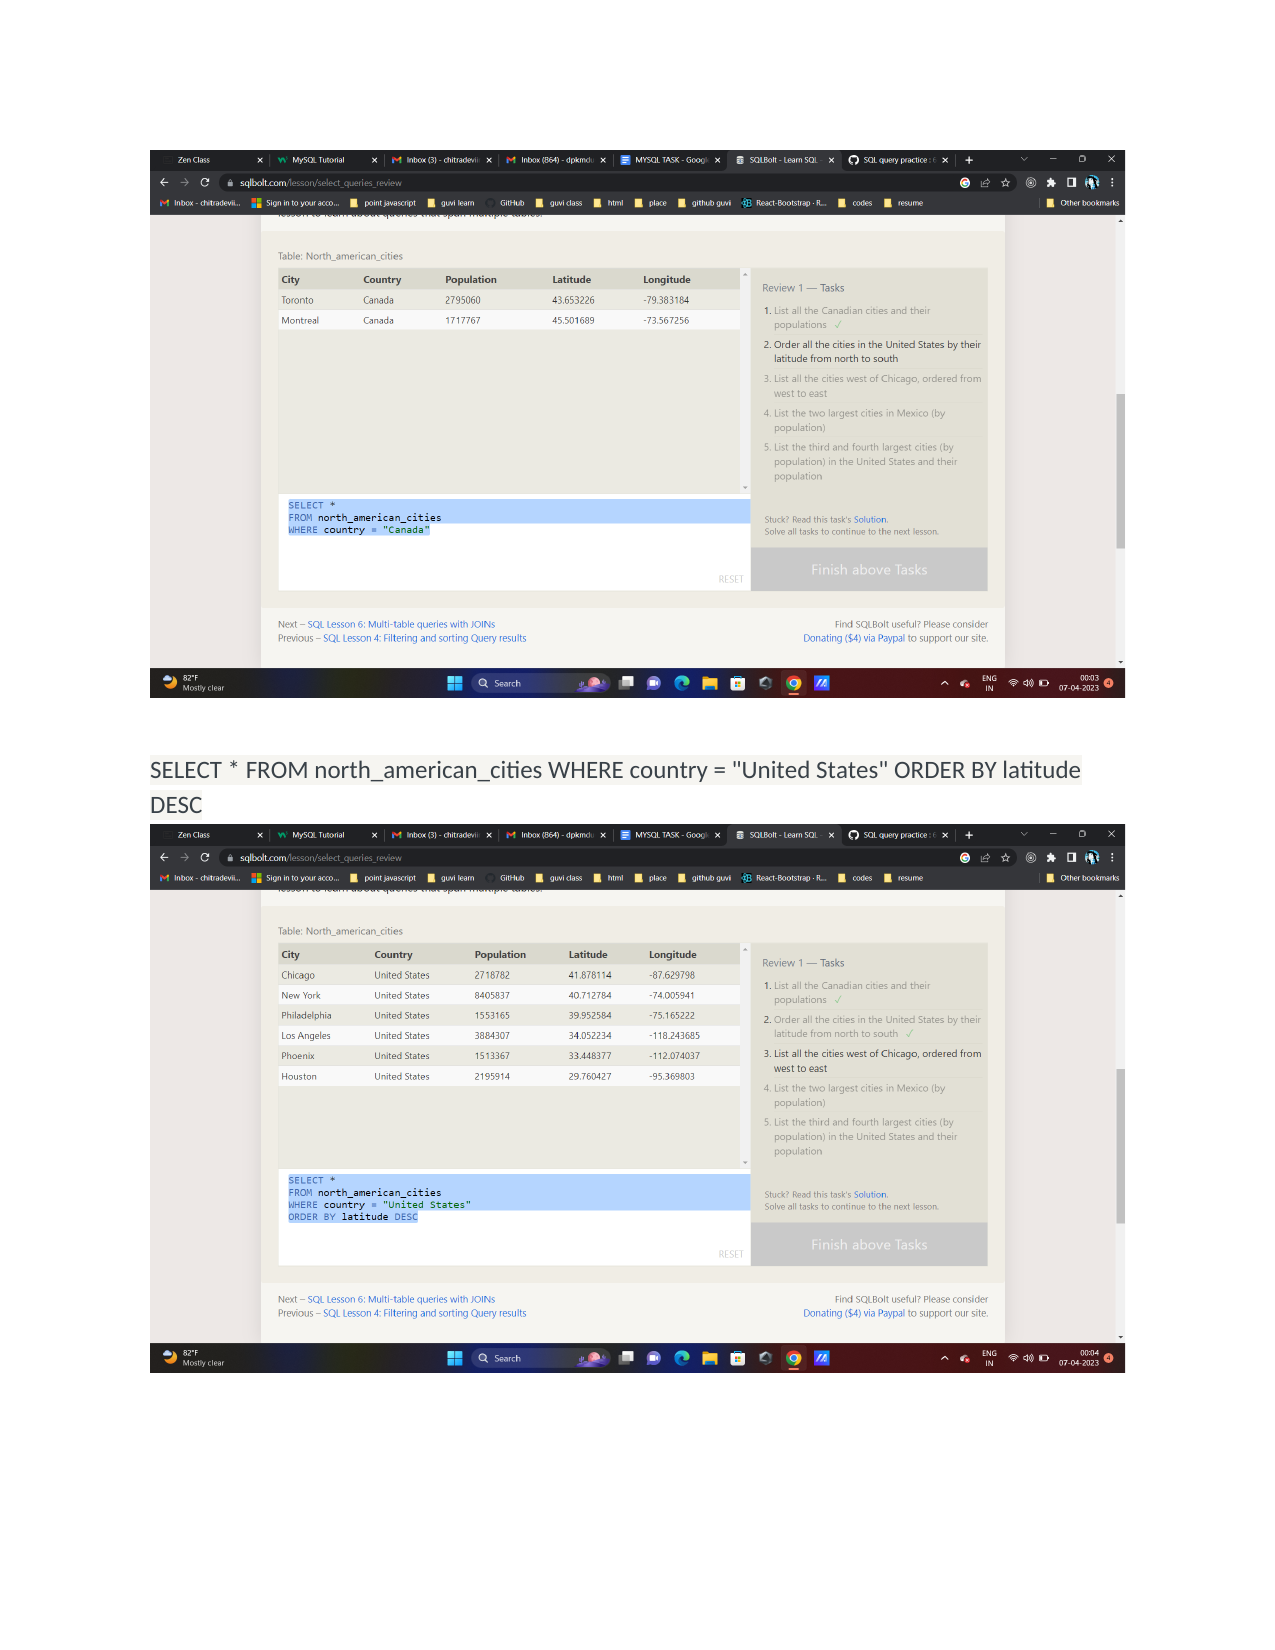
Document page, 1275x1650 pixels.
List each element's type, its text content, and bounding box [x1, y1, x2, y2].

picture [150, 150, 1125, 698]
text SELECT * FROM north_american_cities WHERE country = "United States" ORDER BY latitude DESC [150, 754, 1125, 820]
picture [150, 824, 1125, 1373]
